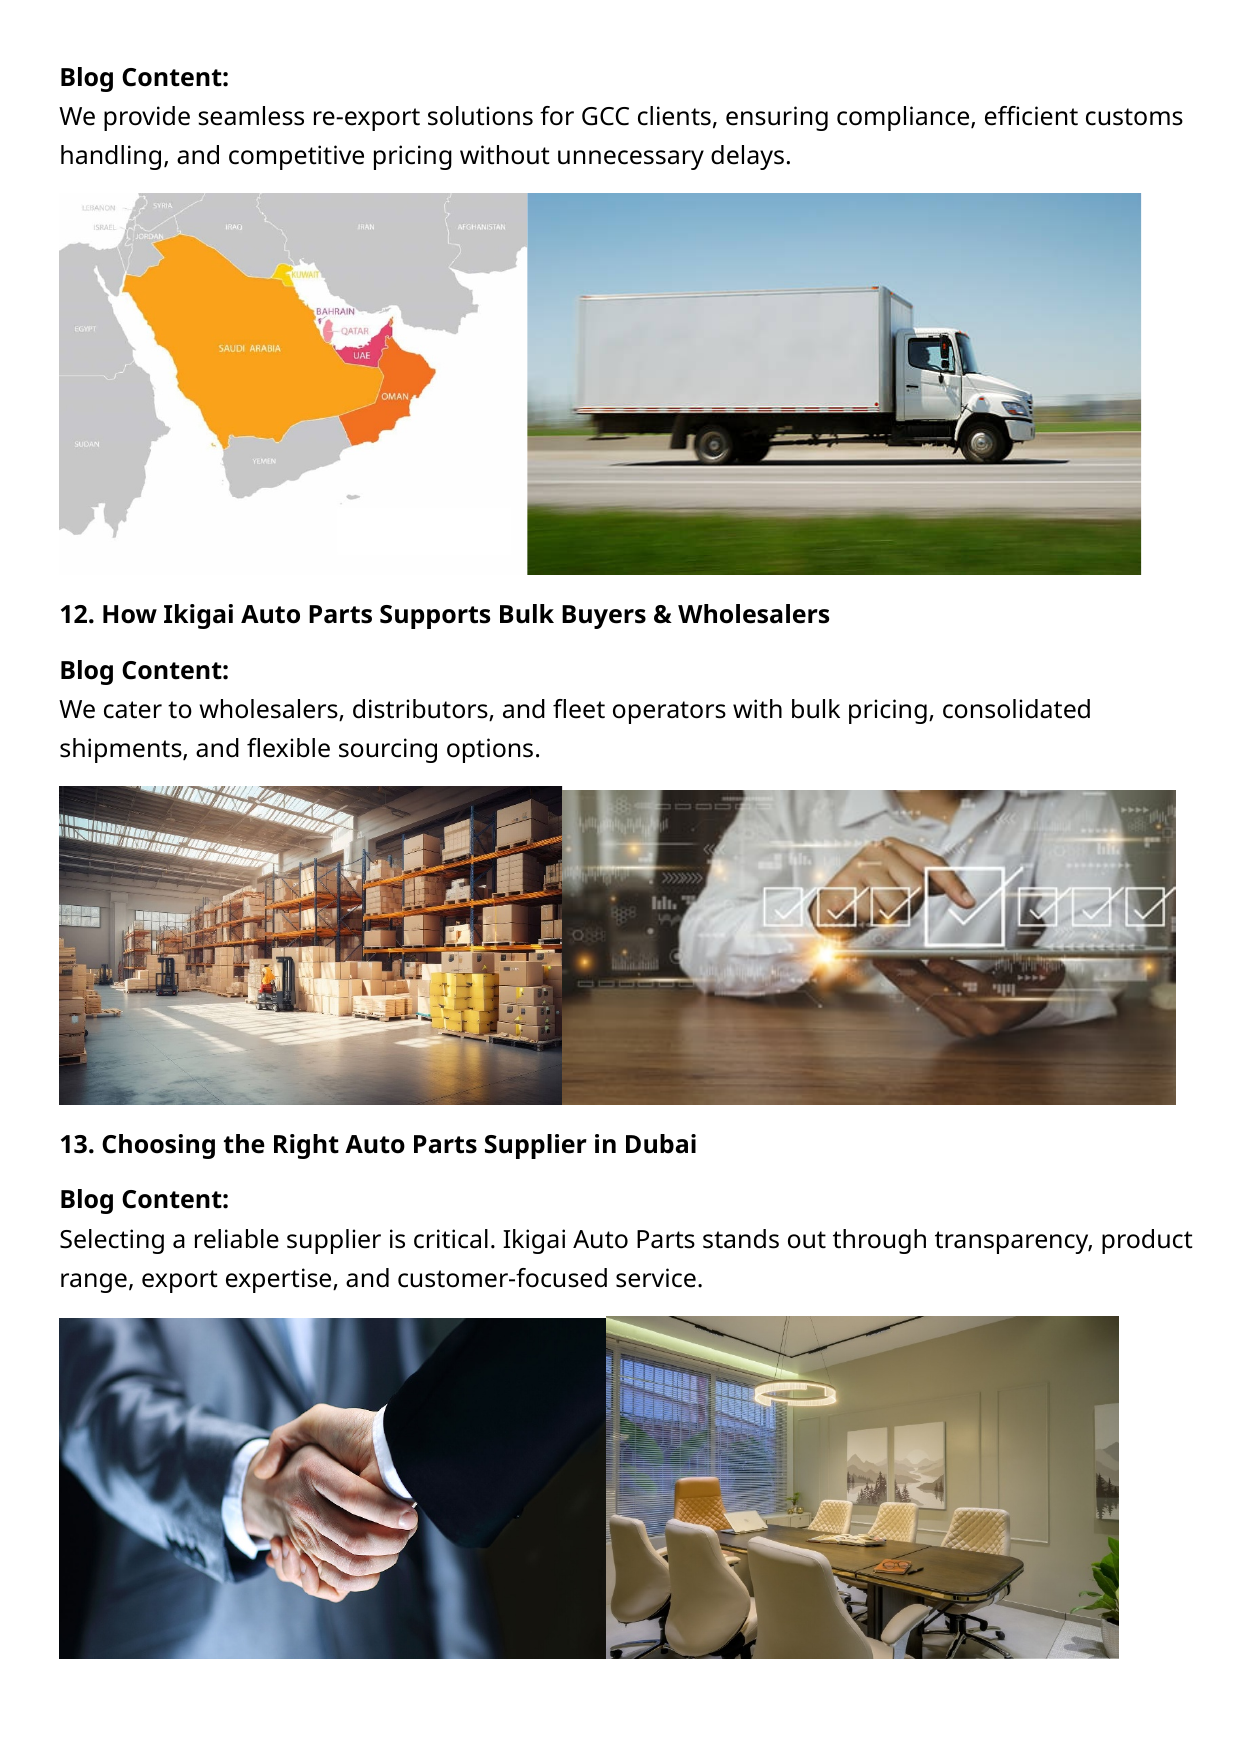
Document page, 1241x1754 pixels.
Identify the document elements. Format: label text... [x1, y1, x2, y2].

picture [59, 786, 1176, 1105]
picture [59, 1316, 1119, 1659]
picture [59, 193, 1142, 575]
text 12. How Ikigai Auto Parts Supports Bulk Buyers & Wholesalers [59, 597, 1196, 631]
text Blog Content: We provide seamless re-export solutions for GCC clients, ensuring compliance, efficient customs handling, and competitive pricing without unnecessary delays. [59, 59, 1196, 172]
text Blog Content: We cater to wholesalers, distributors, and fleet operators with bulk pricing, consolidated shipments, and flexible sourcing options. [59, 653, 1196, 765]
text 13. Choosing the Right Auto Parts Supplier in Dubai [59, 1126, 1196, 1160]
text Blog Content: Selecting a reliable supplier is critical. Ikigai Auto Parts stands out through transparency, product range, export expertise, and customer-focused service. [59, 1182, 1196, 1294]
